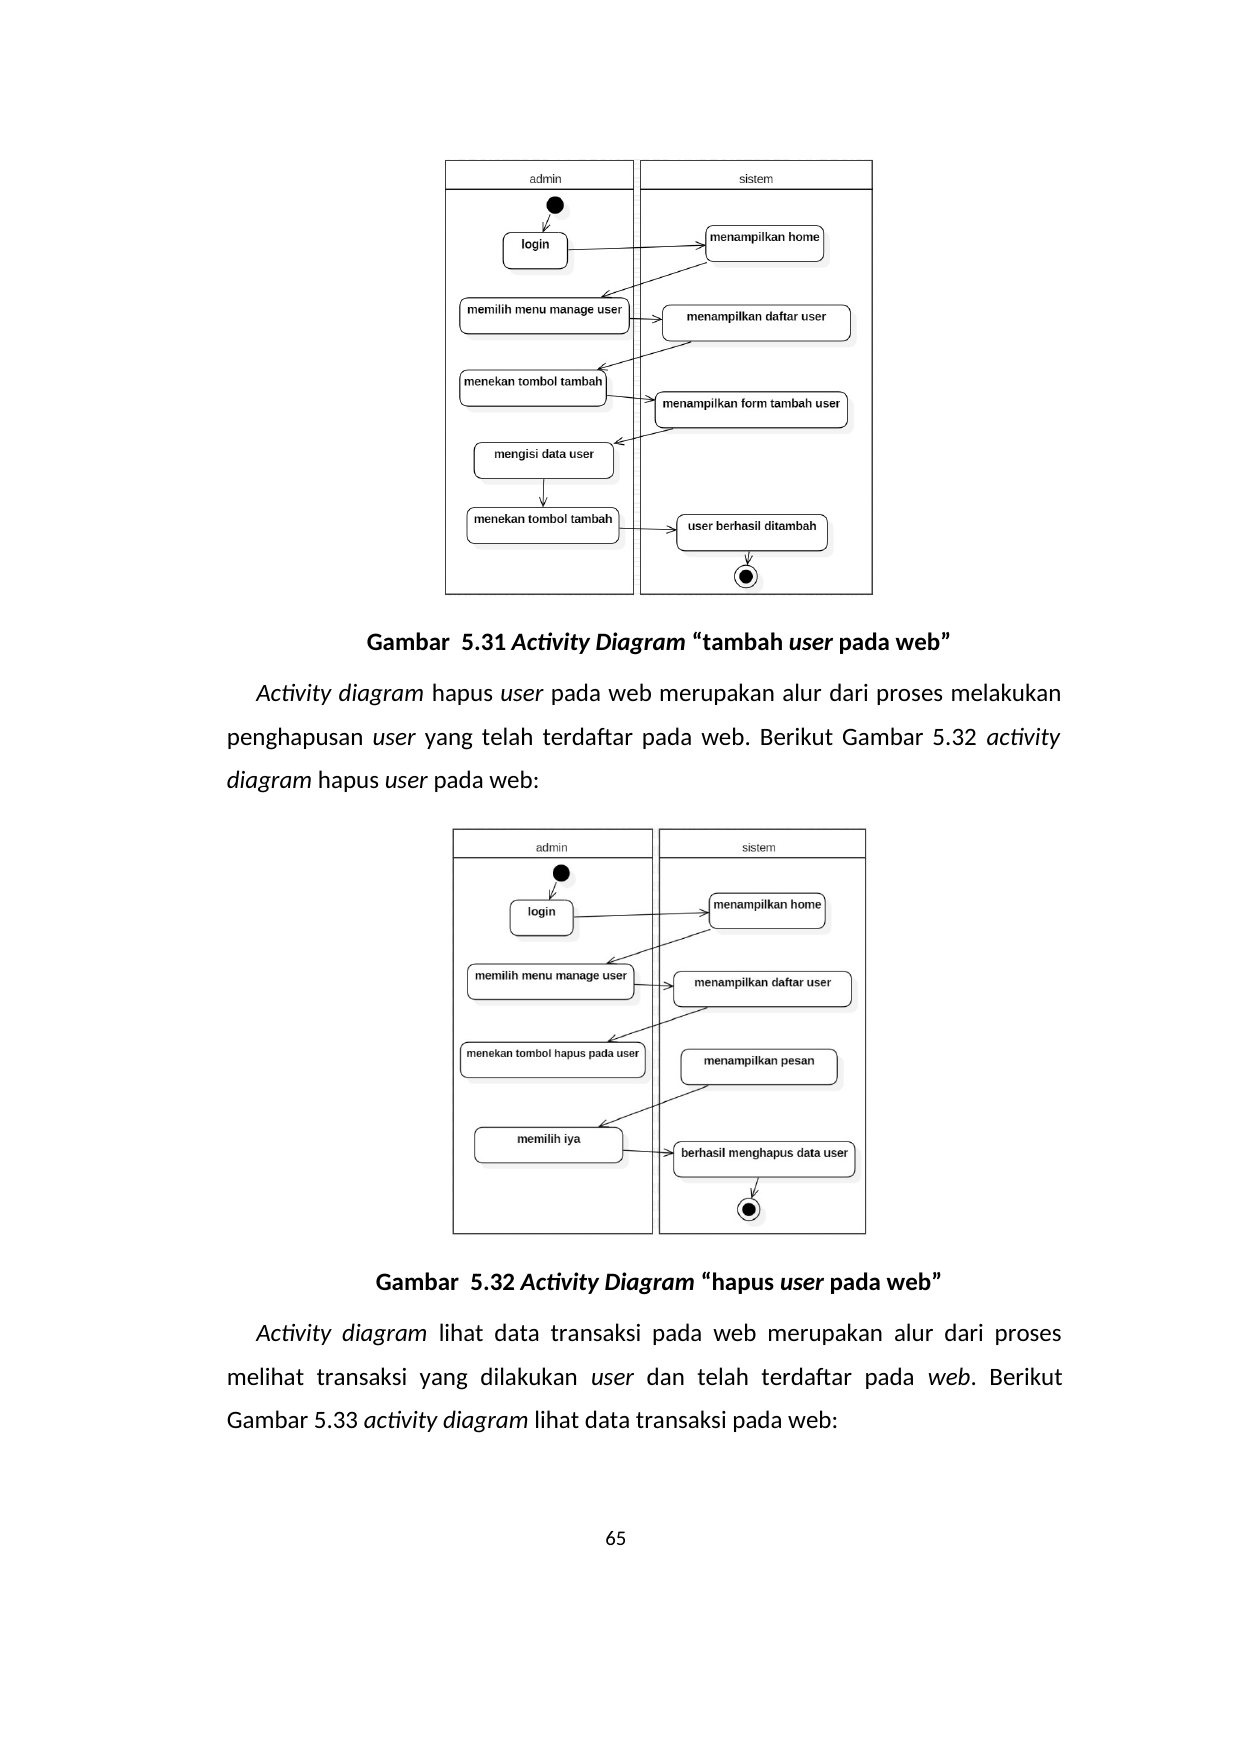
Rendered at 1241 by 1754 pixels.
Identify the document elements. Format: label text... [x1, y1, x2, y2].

text Activity diagram hapus user pada web merupakan alur dari proses melakukan penghapusan user yang telah terdaftar pada web. Berikut Gambar 5.32 activity diagram hapus user pada web: [227, 677, 1062, 795]
subtitle Gambar 5.31 Activity Diagram “tambah user pada web” [226, 626, 1092, 656]
subtitle Gambar 5.32 Activity Diagram “hapus user pada web” [226, 1266, 1092, 1296]
text Activity diagram lihat data transaksi pada web merupakan alur dari proses melihat transaksi yang dilakukan user dan telah terdaftar pada web. Berikut Gambar 5.33 activity diagram lihat data transaksi pada web: [227, 1317, 1062, 1435]
picture [452, 825, 867, 1236]
picture [445, 159, 874, 596]
